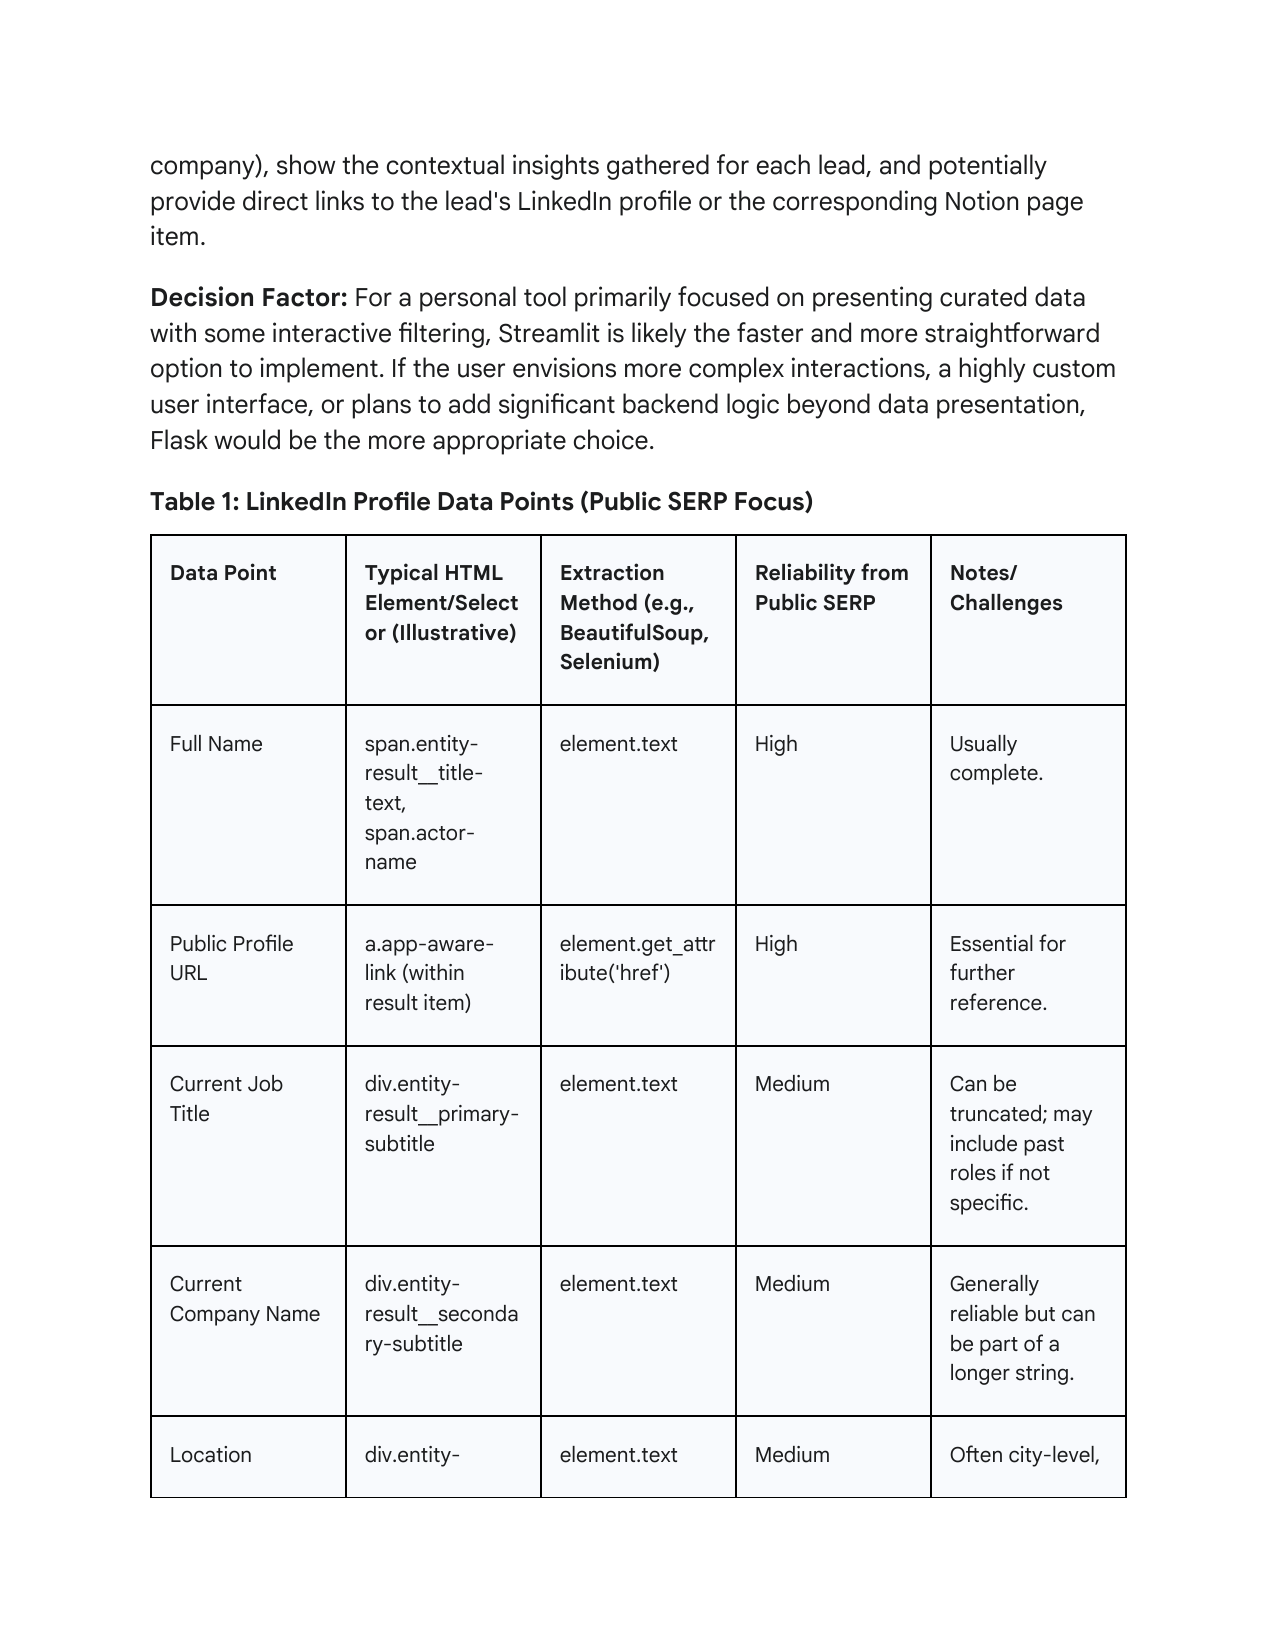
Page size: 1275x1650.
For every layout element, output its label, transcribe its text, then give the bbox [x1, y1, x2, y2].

table_cell Can be truncated; may include past roles if not specific. [932, 1047, 1125, 1245]
table_cell Current Company Name [152, 1247, 345, 1415]
table_cell a.app-aware-link (within result item) [347, 906, 540, 1045]
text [150, 150, 1125, 253]
table_cell Full Name [152, 706, 345, 904]
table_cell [347, 1417, 540, 1497]
table_cell Medium [737, 1247, 930, 1415]
table_cell span.entity-result__title-text, span.actor-name [347, 706, 540, 904]
table_cell div.entity-result__secondary-subtitle [347, 1247, 540, 1415]
table_cell Generally reliable but can be part of a longer string. [932, 1247, 1125, 1415]
table_cell High [737, 706, 930, 904]
subtitle Table 1: LinkedIn Profile Data Points (Public SERP Focus) [150, 486, 1125, 517]
table_header Data Point [152, 536, 345, 704]
table_cell element.text [542, 1247, 735, 1415]
table_cell Essential for further reference. [932, 906, 1125, 1045]
table_cell Location Snippet [152, 1417, 345, 1497]
table_cell div.entity-result__primary-subtitle [347, 1047, 540, 1245]
table_cell Usually complete. [932, 706, 1125, 904]
table_cell element.get_attribute('href') [542, 906, 735, 1045]
table_header Notes/Challenges [932, 536, 1125, 704]
table_cell element.text [542, 706, 735, 904]
table_cell element.text [542, 1047, 735, 1245]
table_header Extraction Method (e.g., BeautifulSoup, Selenium) [542, 536, 735, 704]
table_cell Public Profile URL [152, 906, 345, 1045]
table_cell Current Job Title [152, 1047, 345, 1245]
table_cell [932, 1417, 1125, 1497]
table_header Reliability from Public SERP [737, 536, 930, 704]
table_header Typical HTML Element/Selector (Illustrative) [347, 536, 540, 704]
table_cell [542, 1417, 735, 1497]
table_cell Medium [737, 1047, 930, 1245]
text Decision Factor: For a personal tool primarily focused on presenting curated data with some interactive filtering, Streamlit is likely the faster and more straightforward option to implement. If the user envisions more complex interactions, a highly custom user interface, or plans to add significant backend logic beyond data presentation, Flask would be the more appropriate choice. [150, 282, 1125, 456]
table_cell High [737, 906, 930, 1045]
table_cell Medium [737, 1417, 930, 1497]
